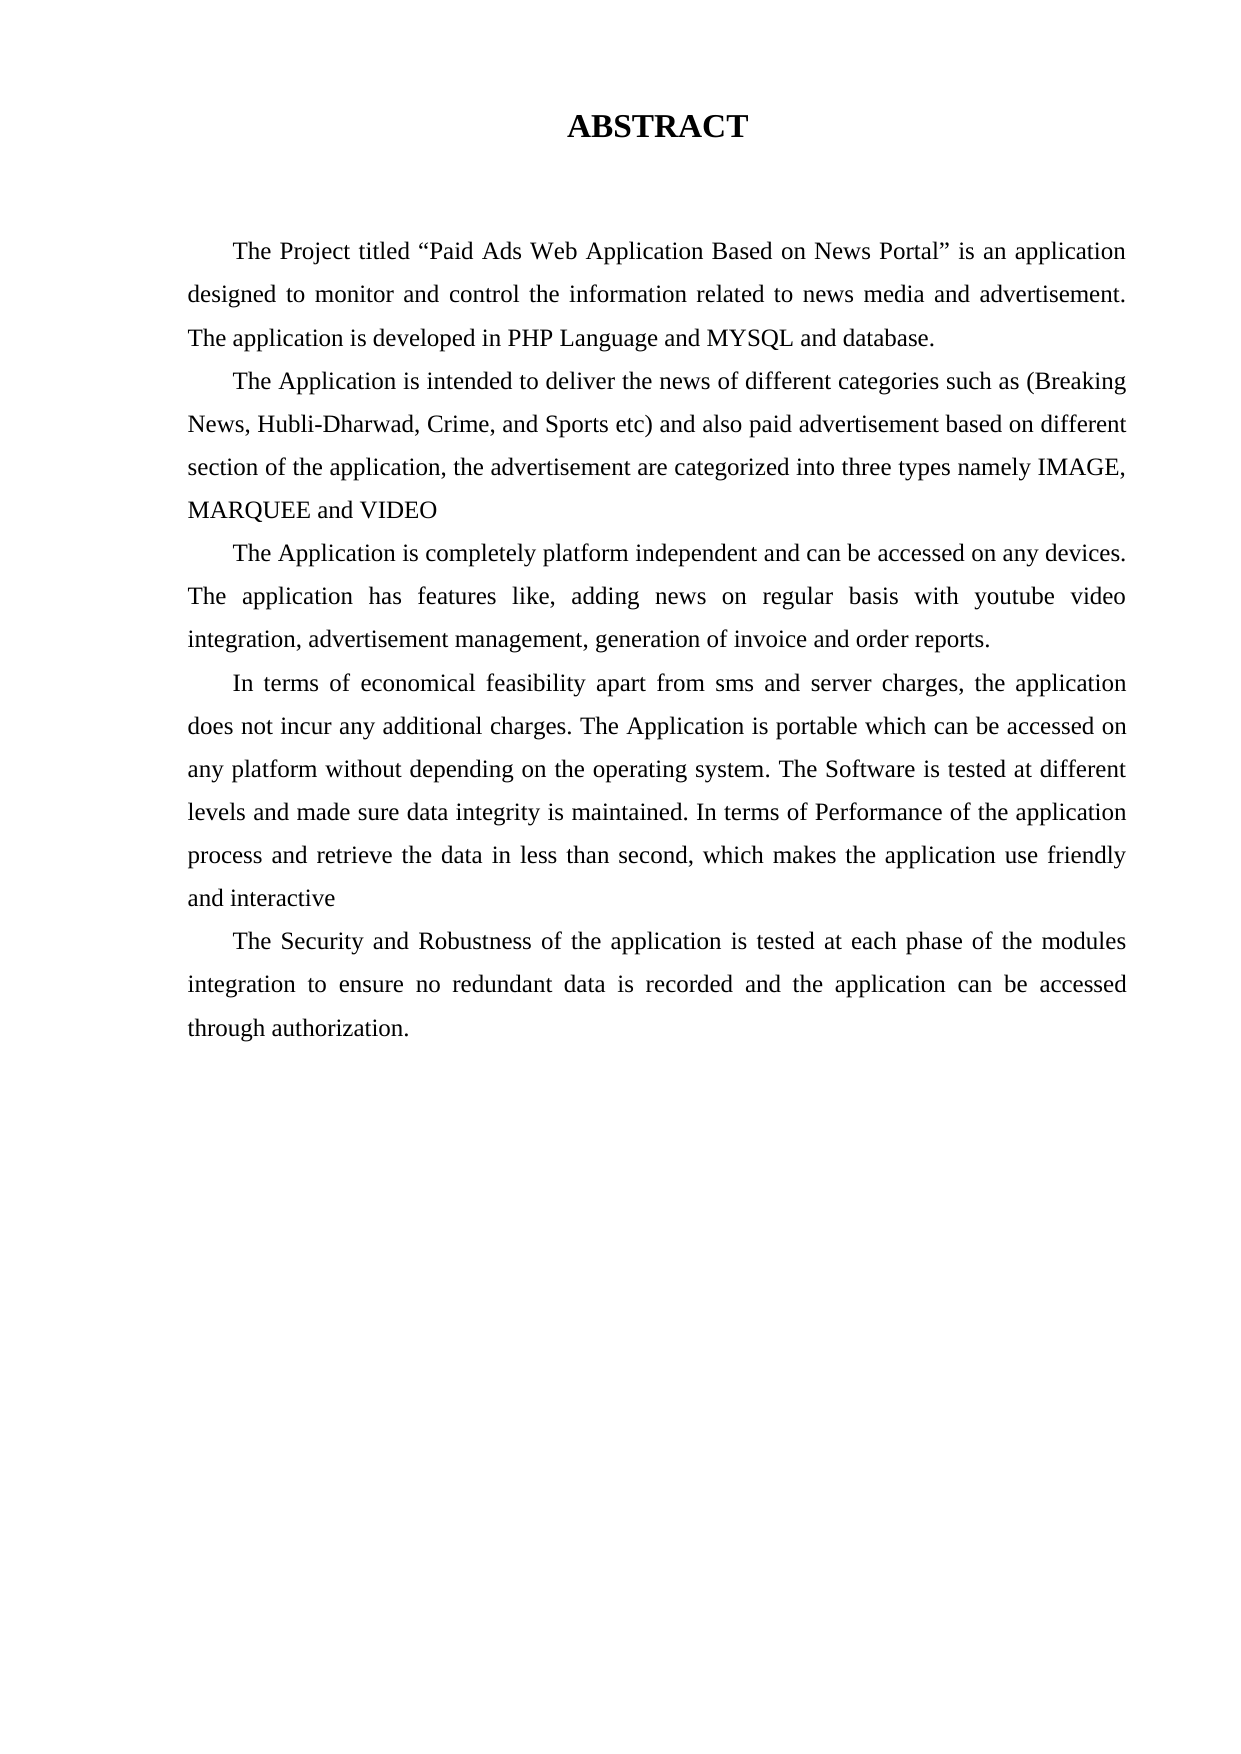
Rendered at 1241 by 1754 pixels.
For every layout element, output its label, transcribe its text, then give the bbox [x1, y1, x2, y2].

text ABSTRACT [187, 107, 1128, 145]
text The Security and Robustness of the application is tested at each phase of the modules integration to ensure no redundant data is recorded and the application can be accessed through authorization. [187, 926, 1128, 1041]
text The Application is completely platform independent and can be accessed on any devices. The application has features like, adding news on regular basis with youtube video integration, advertisement management, generation of invoice and order reports. [187, 538, 1128, 653]
text In terms of economical feasibility apart from sms and server charges, the application does not incur any additional charges. The Application is portable which can be accessed on any platform without depending on the operating system. The Software is tested at different levels and made sure data integrity is maintained. In terms of Performance of the application process and retrieve the data in less than second, which makes the application use friendly and interactive [187, 668, 1128, 912]
text The Application is intended to deliver the news of different categories such as (Breaking News, Hubli-Dharwad, Crime, and Sports etc) and also paid advertisement based on different section of the application, the advertisement are categorized into three types namely IMAGE, MARQUEE and VIDEO [187, 366, 1128, 524]
text The Project titled “Paid Ads Web Application Based on News Portal” is an application designed to monitor and control the information related to news media and advertisement. The application is developed in PHP Language and MYSQL and database. [187, 236, 1128, 351]
